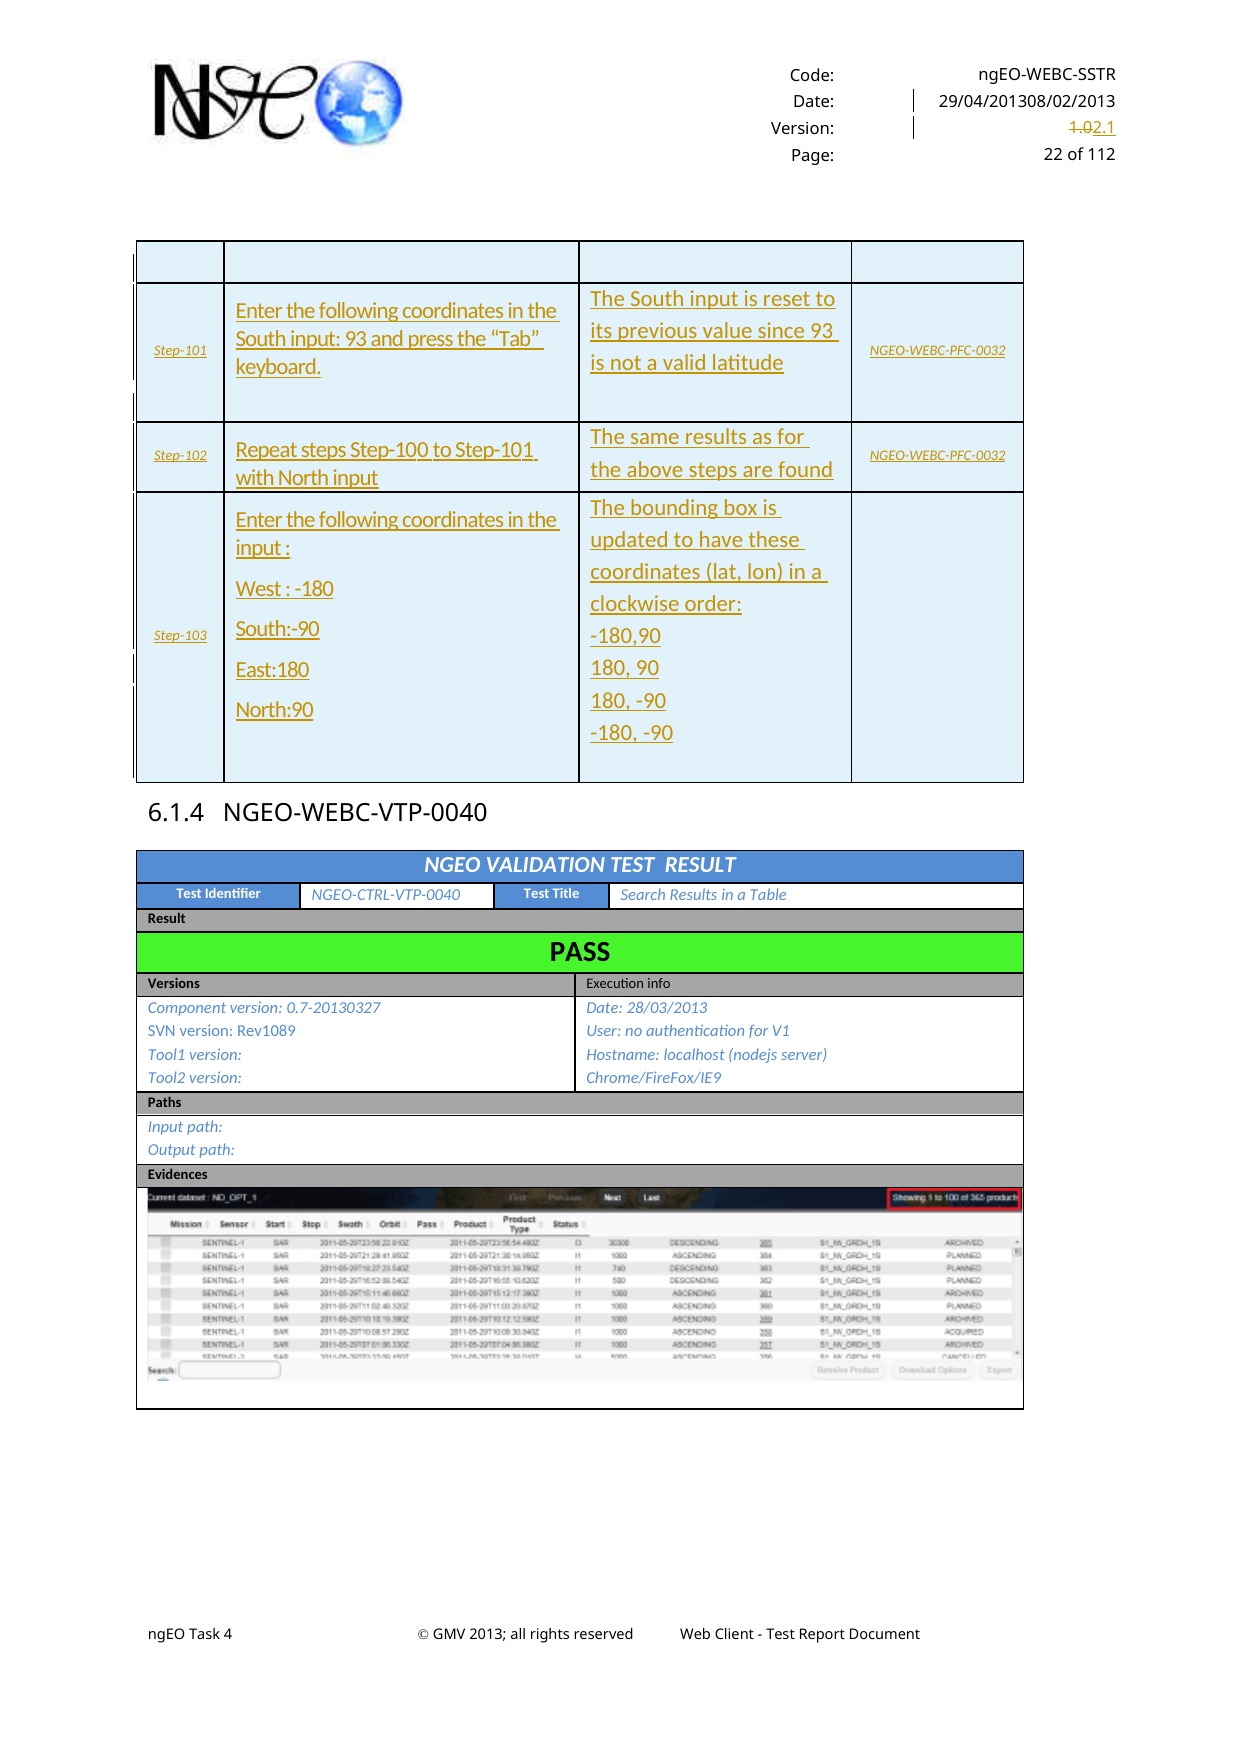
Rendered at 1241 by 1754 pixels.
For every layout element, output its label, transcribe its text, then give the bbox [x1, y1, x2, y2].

table_cell Versions [137, 974, 574, 996]
table_cell Result [137, 910, 1023, 931]
table_cell PASS [137, 933, 1023, 972]
table_cell Component version: 0.7-20130327 SVN version: Rev1089 Tool1 version: Tool2 version: [137, 997, 574, 1091]
table_cell [137, 1188, 1023, 1408]
picture [147, 1188, 1023, 1381]
table_cell Execution info [576, 974, 1023, 996]
subtitle NGEO-WEBC-VTP-0040 [148, 795, 1122, 829]
table_cell Input path: Output path: [137, 1116, 1023, 1163]
table_header NGEO VALIDATION TEST RESULT [137, 851, 1023, 882]
table_cell Search Results in a Table [610, 884, 1023, 908]
table_cell NGEO-CTRL-VTP-0040 [301, 884, 493, 908]
table_cell Test Identifier [137, 884, 299, 908]
table_cell Paths [137, 1093, 1023, 1114]
table_cell Date: 28/03/2013 User: no authentication for V1 Hostname: localhost (nodejs server) Chrome/FireFox/IE9 [576, 997, 1023, 1091]
table_cell Test Title [495, 884, 608, 908]
table_cell Evidences [137, 1165, 1023, 1187]
